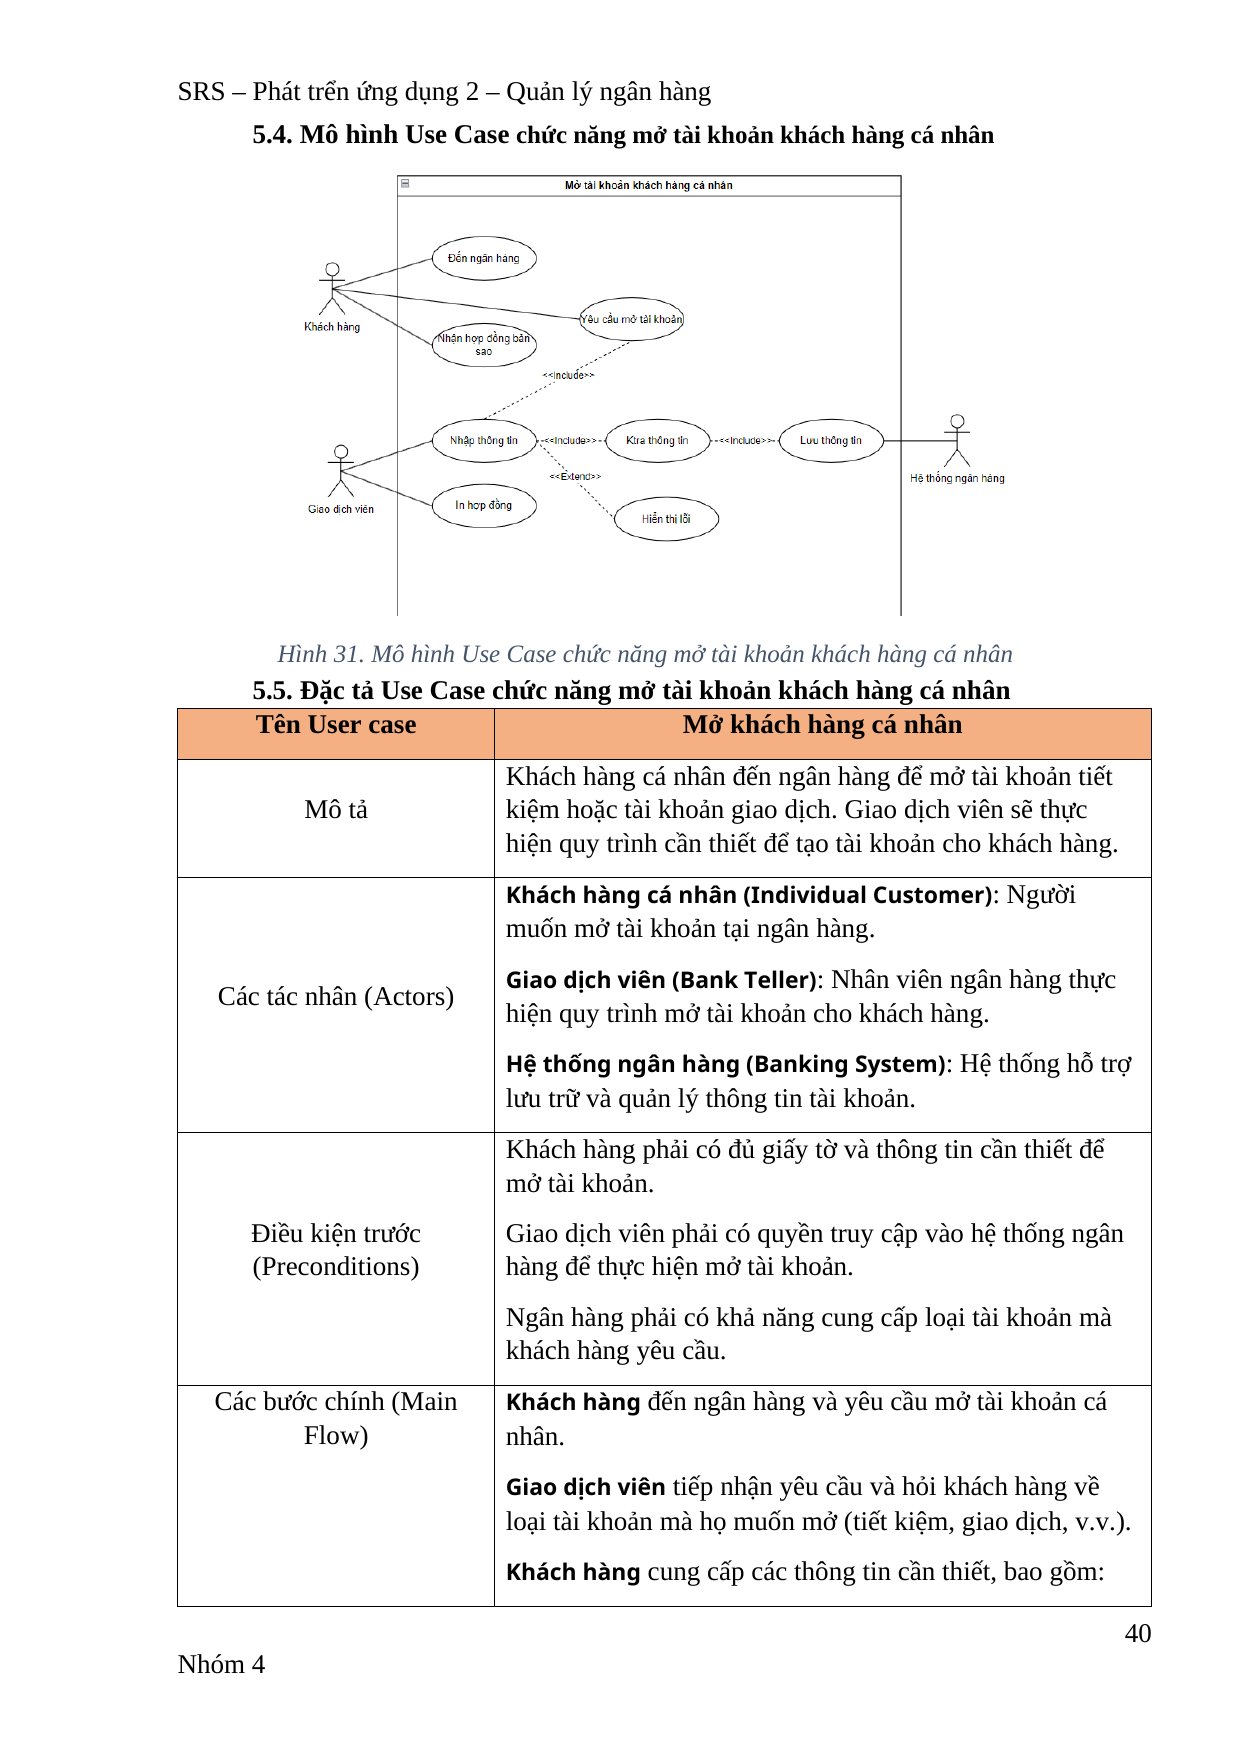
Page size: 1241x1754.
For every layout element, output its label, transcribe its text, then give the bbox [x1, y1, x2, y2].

table_cell Khách hàng cá nhân đến ngân hàng để mở tài khoản tiết kiệm hoặc tài khoản giao dịch. Giao dịch viên sẽ thực hiện quy trình cần thiết để tạo tài khoản cho khách hàng. [495, 760, 1151, 877]
table_cell Các tác nhân (Actors) [178, 878, 494, 1132]
table_cell Khách hàng cá nhân (Individual Customer): Người muốn mở tài khoản tại ngân hàng. Giao dịch viên (Bank Teller): Nhân viên ngân hàng thực hiện quy trình mở tài khoản cho khách hàng. Hệ thống ngân hàng (Banking System): Hệ thống hỗ trợ lưu trữ và quản lý thông tin tài khoản. [495, 878, 1151, 1132]
table_cell Khách hàng phải có đủ giấy tờ và thông tin cần thiết để mở tài khoản. Giao dịch viên phải có quyền truy cập vào hệ thống ngân hàng để thực hiện mở tài khoản. Ngân hàng phải có khả năng cung cấp loại tài khoản mà khách hàng yêu cầu. [495, 1133, 1151, 1384]
table_cell Điều kiện trước (Preconditions) [178, 1133, 494, 1384]
table_cell Mô tả [178, 760, 494, 877]
table_header Mở khách hàng cá nhân [495, 709, 1151, 759]
table_header Tên User case [178, 709, 494, 759]
picture [282, 165, 1027, 616]
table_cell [178, 1386, 494, 1606]
subtitle Mô hình Use Case chức năng mở tài khoản khách hàng cá nhân [252, 118, 1152, 149]
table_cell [495, 1386, 1151, 1606]
